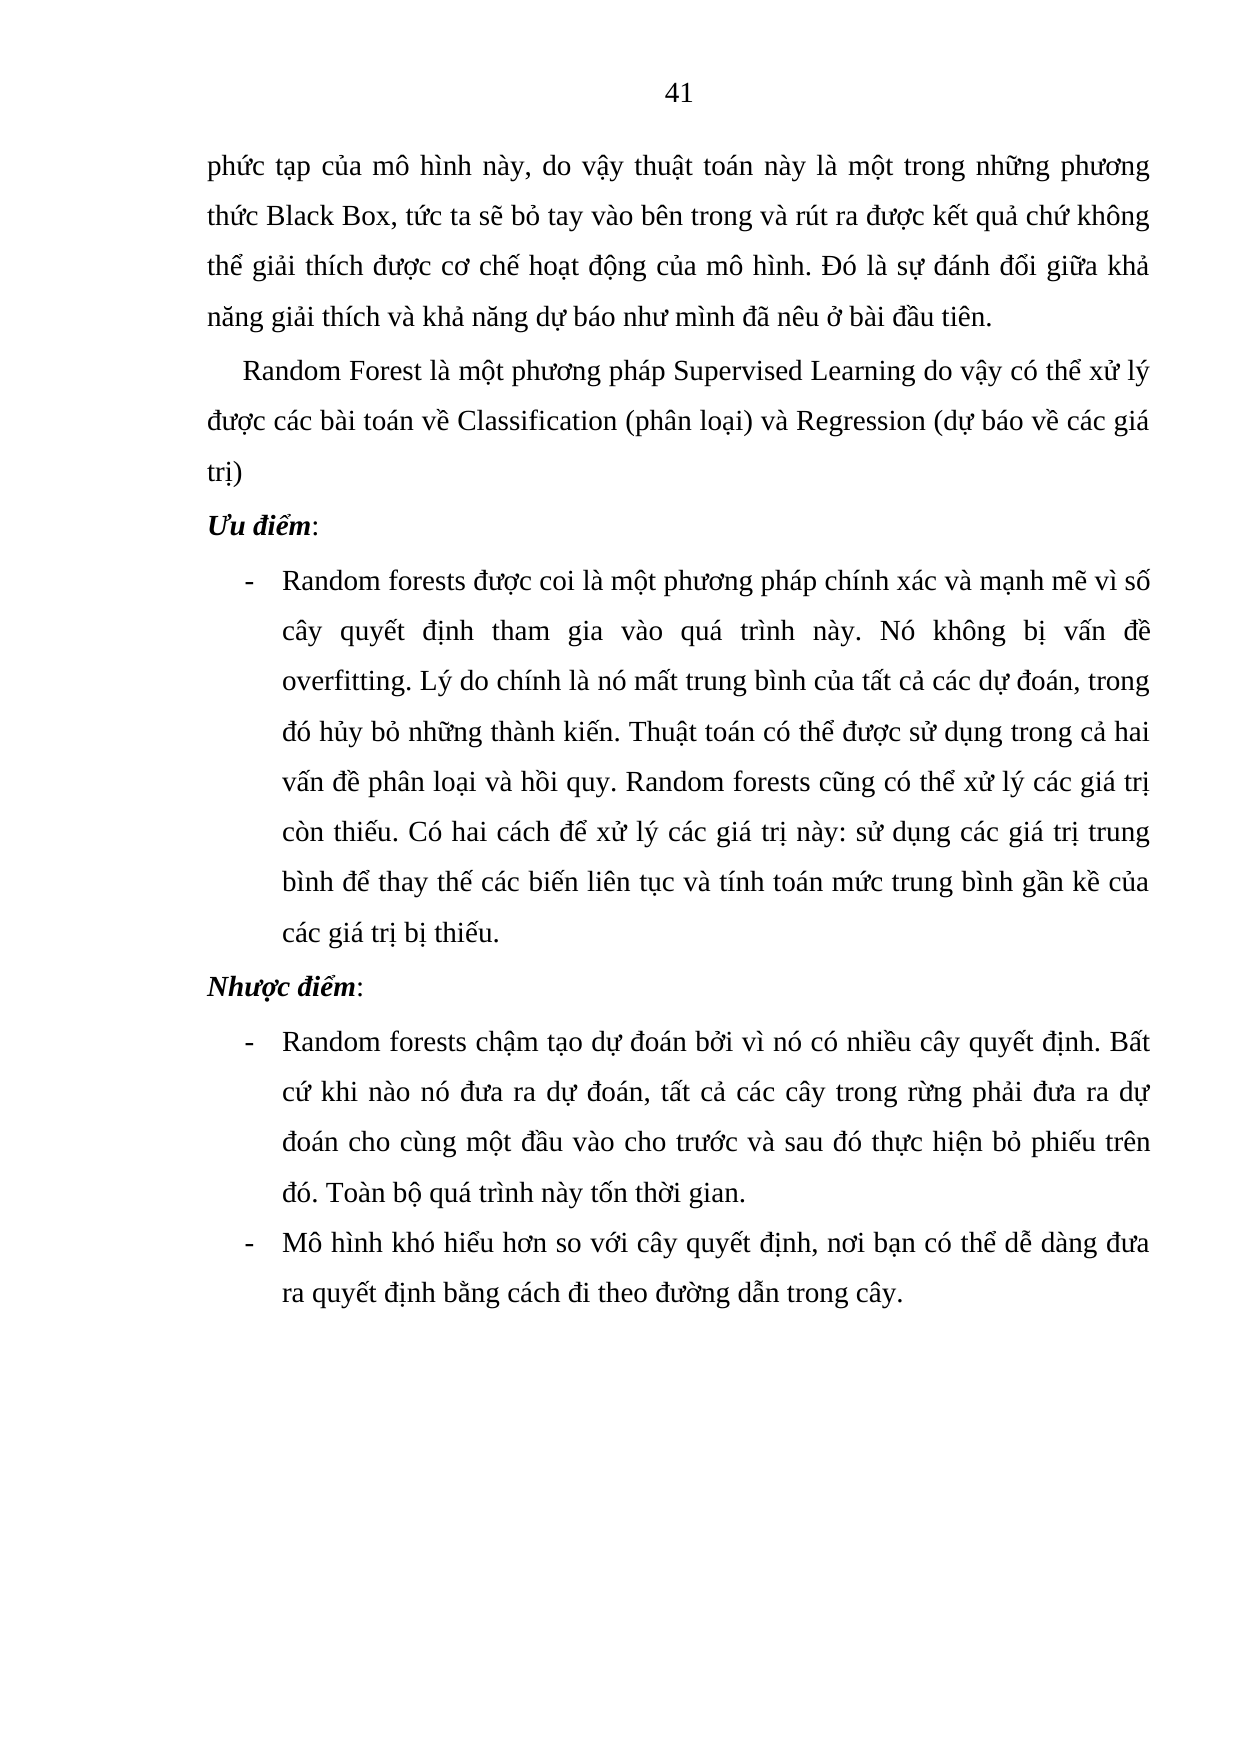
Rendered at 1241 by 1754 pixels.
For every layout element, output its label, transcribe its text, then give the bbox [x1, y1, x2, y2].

text Nhược điểm: [207, 969, 1152, 1003]
list Mô hình khó hiểu hơn so với cây quyết định, nơi bạn có thể dễ dàng đưa ra quyết định bằng cách đi theo đường dẫn trong cây. [244, 1225, 1152, 1309]
text Random Forest là một phương pháp Supervised Learning do vậy có thể xử lý được các bài toán về Classification (phân loại) và Regression (dự báo về các giá trị) [207, 353, 1152, 487]
text Ưu điểm: [207, 508, 1152, 542]
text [207, 148, 1152, 332]
list Random forests chậm tạo dự đoán bởi vì nó có nhiều cây quyết định. Bất cứ khi nào nó đưa ra dự đoán, tất cả các cây trong rừng phải đưa ra dự đoán cho cùng một đầu vào cho trước và sau đó thực hiện bỏ phiếu trên đó. Toàn bộ quá trình này tốn thời gian. [244, 1024, 1152, 1208]
list Random forests được coi là một phương pháp chính xác và mạnh mẽ vì số cây quyết định tham gia vào quá trình này. Nó không bị vấn đề overfitting. Lý do chính là nó mất trung bình của tất cả các dự đoán, trong đó hủy bỏ những thành kiến. Thuật toán có thể được sử dụng trong cả hai vấn đề phân loại và hồi quy. Random forests cũng có thể xử lý các giá trị còn thiếu. Có hai cách để xử lý các giá trị này: sử dụng các giá trị trung bình để thay thế các biến liên tục và tính toán mức trung bình gần kề của các giá trị bị thiếu. [244, 563, 1152, 948]
